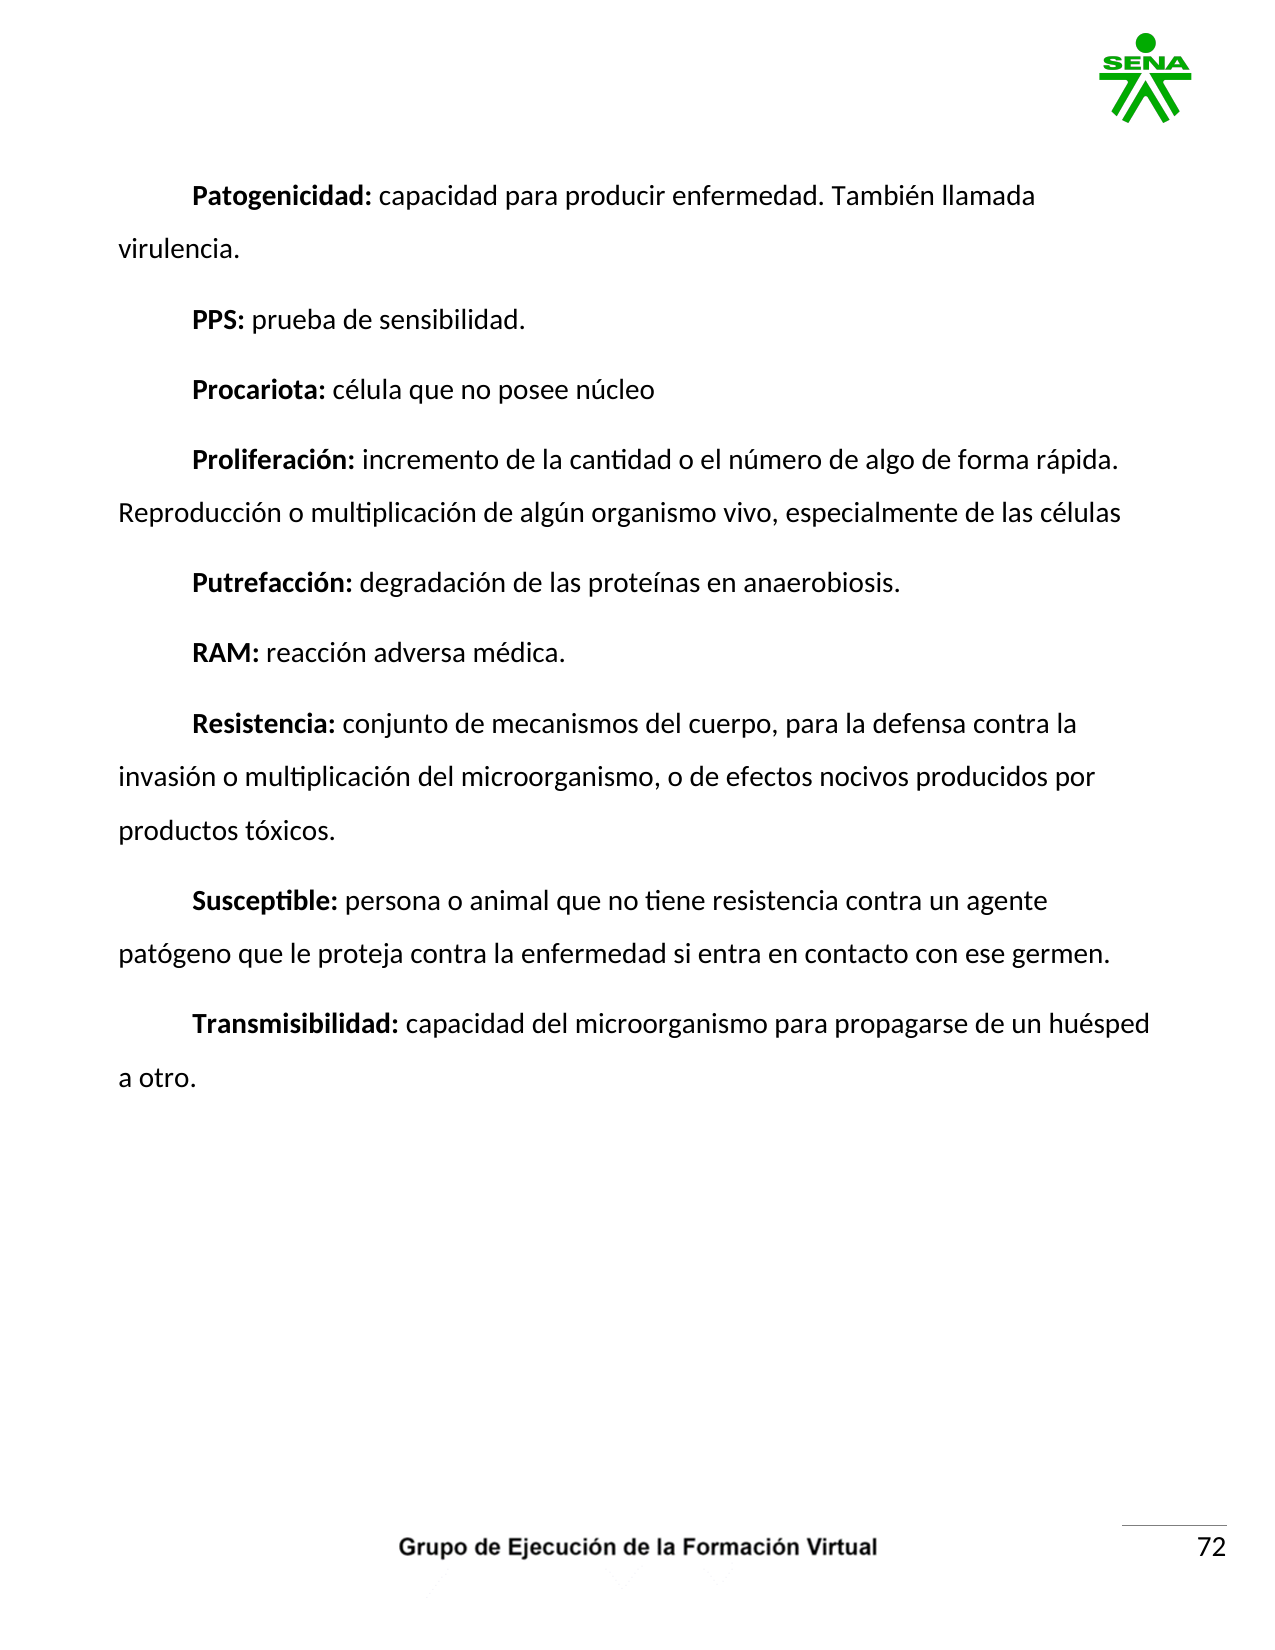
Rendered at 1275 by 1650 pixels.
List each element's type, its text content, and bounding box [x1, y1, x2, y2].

text Susceptible: persona o animal que no tiene resistencia contra un agente patógeno que le proteja contra la enfermedad si entra en contacto con ese germen. [118, 882, 1157, 971]
text RAM: reacción adversa médica. [118, 634, 1157, 670]
text Transmisibilidad: capacidad del microorganismo para propagarse de un huésped a otro. [118, 1005, 1157, 1094]
text Proliferación: incremento de la cantidad o el número de algo de forma rápida. Reproducción o multiplicación de algún organismo vivo, especialmente de las células [118, 441, 1157, 530]
picture [0, 1486, 1275, 1598]
text PPS: prueba de sensibilidad. [118, 301, 1157, 336]
text Procariota: célula que no posee núcleo [118, 371, 1157, 406]
picture [1099, 33, 1192, 123]
text Resistencia: conjunto de mecanismos del cuerpo, para la defensa contra la invasión o multiplicación del microorganismo, o de efectos nocivos producidos por productos tóxicos. [118, 705, 1157, 847]
text Patogenicidad: capacidad para producir enfermedad. También llamada virulencia. [118, 177, 1157, 266]
text Putrefacción: degradación de las proteínas en anaerobiosis. [118, 564, 1157, 600]
